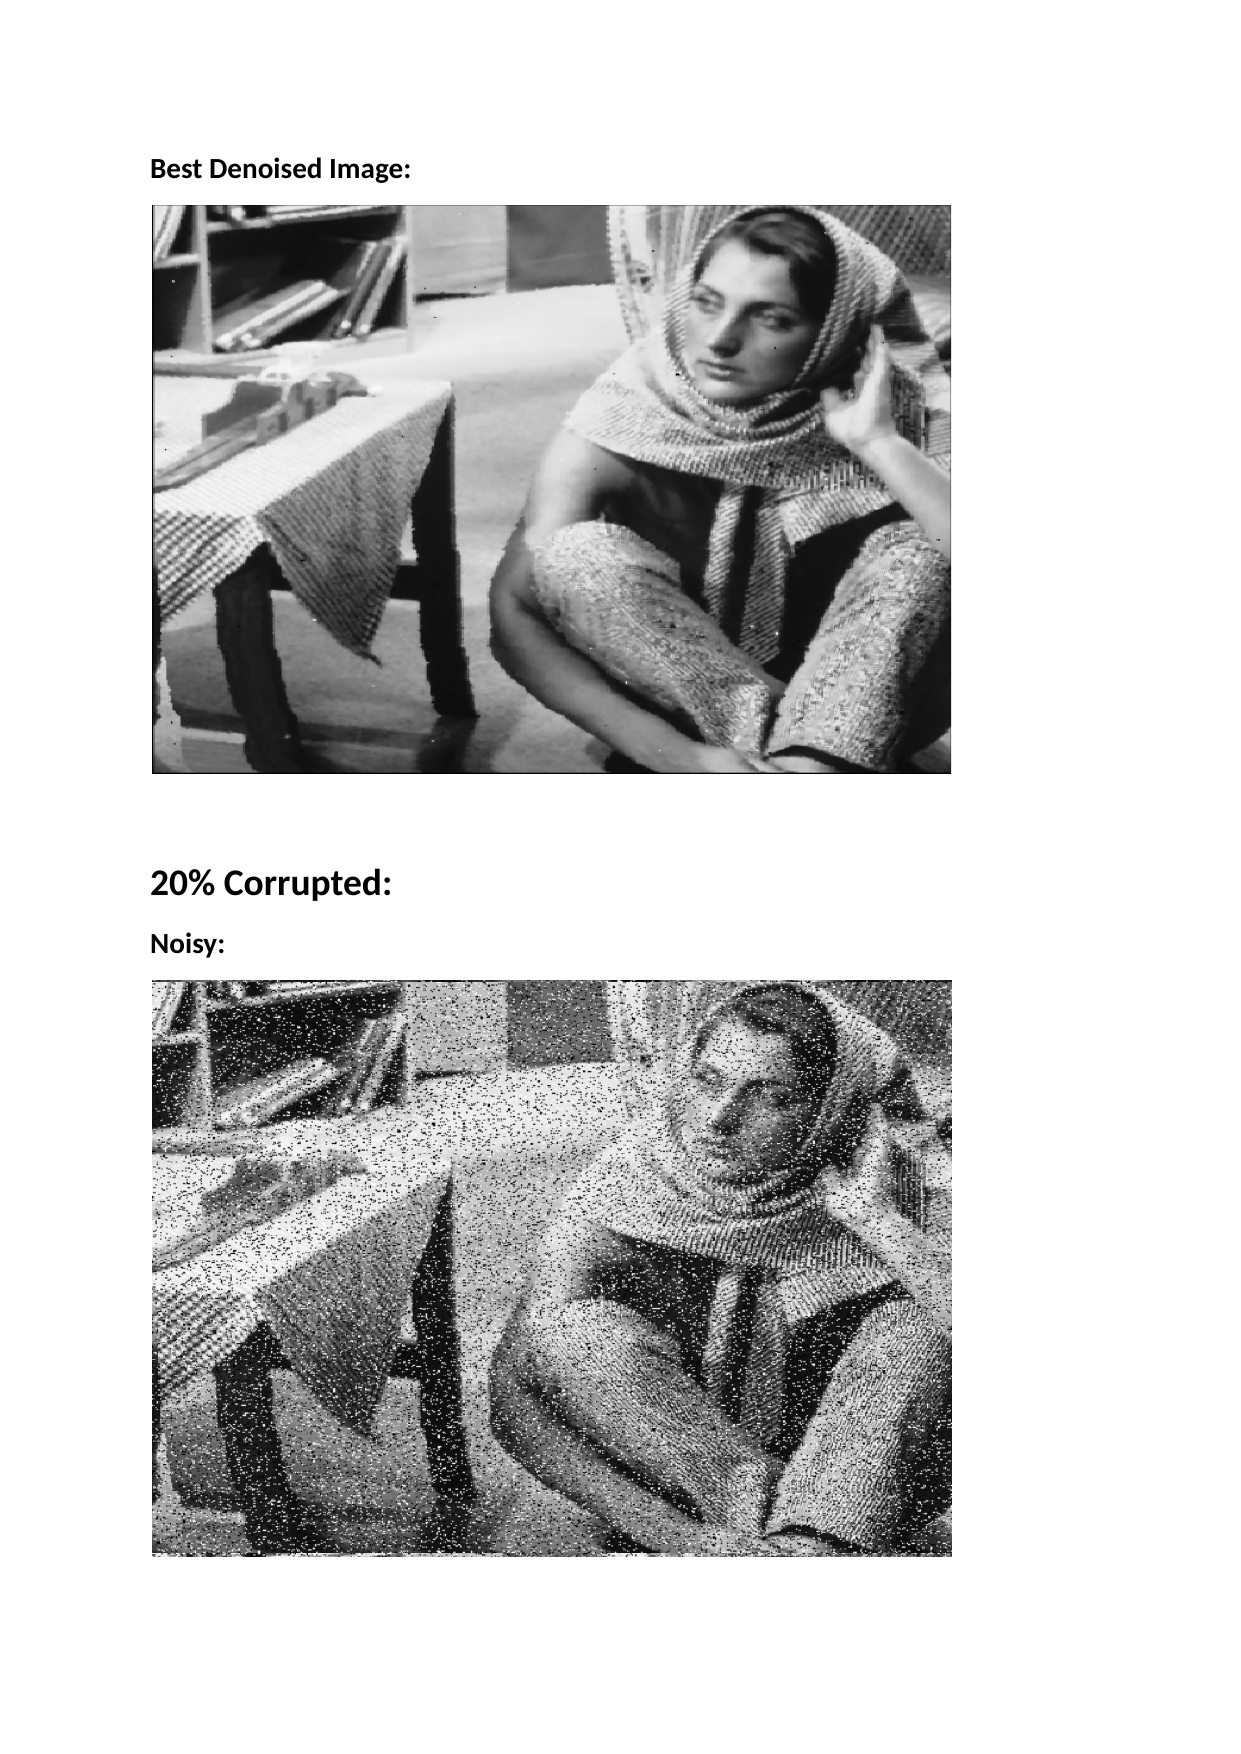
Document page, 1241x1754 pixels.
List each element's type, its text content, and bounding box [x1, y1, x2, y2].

picture [150, 205, 952, 774]
text Noisy: [150, 925, 1090, 961]
text Best Denoised Image: [150, 150, 1090, 186]
picture [150, 980, 954, 1557]
text 20% Corrupted: [150, 859, 1090, 905]
